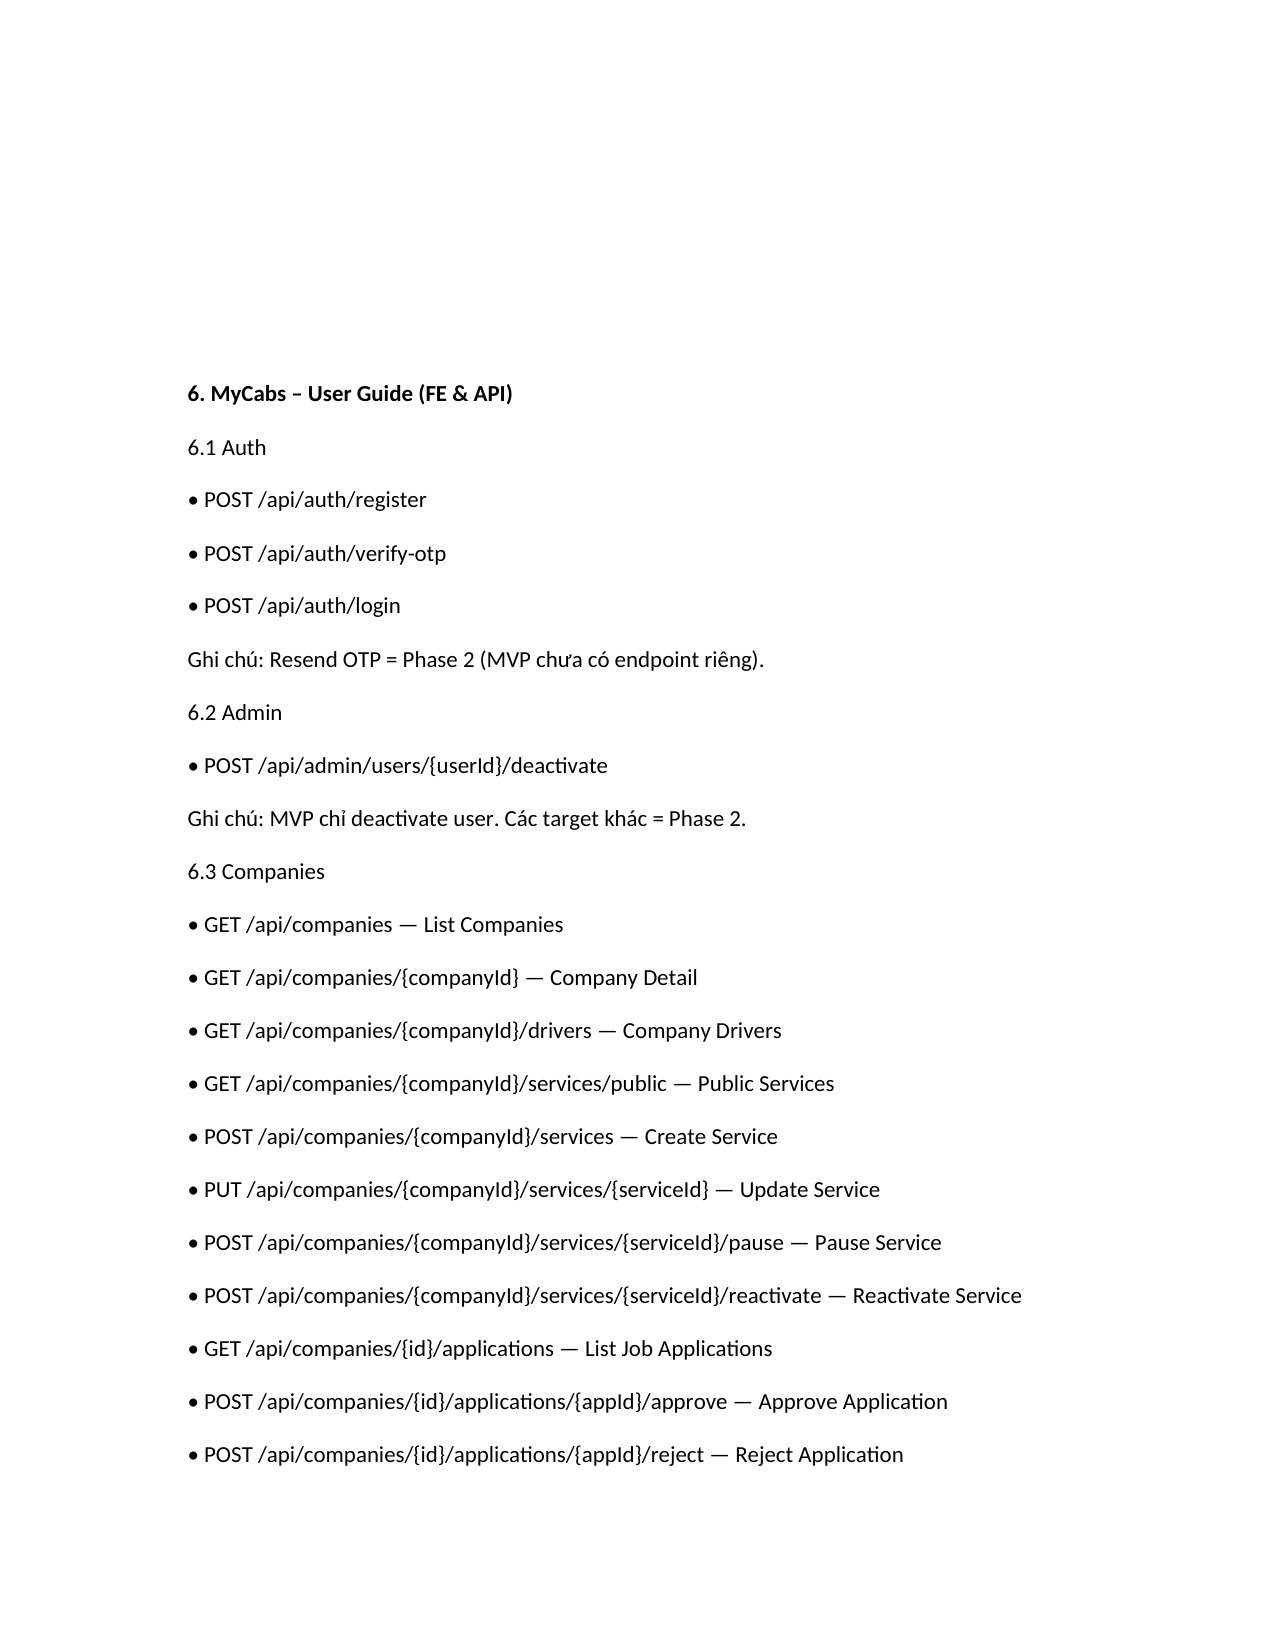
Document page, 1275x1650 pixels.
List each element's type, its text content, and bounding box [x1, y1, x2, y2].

text • POST /api/admin/users/{userId}/deactivate [187, 751, 1087, 779]
text • POST /api/companies/{companyId}/services — Create Service [187, 1122, 1087, 1150]
text 6.1 Auth [187, 433, 1087, 461]
text • POST /api/auth/register [187, 486, 1087, 514]
text • GET /api/companies/{id}/applications — List Job Applications [187, 1334, 1087, 1362]
text 6. MyCabs – User Guide (FE & API) [187, 379, 1087, 408]
text 6.2 Admin [187, 698, 1087, 726]
text • GET /api/companies/{companyId}/drivers — Company Drivers [187, 1016, 1087, 1044]
text • POST /api/companies/{id}/applications/{appId}/reject — Reject Application [187, 1440, 1087, 1468]
text Ghi chú: MVP chỉ deactivate user. Các target khác = Phase 2. [187, 804, 1087, 832]
text • POST /api/auth/verify-otp [187, 539, 1087, 567]
text • POST /api/companies/{companyId}/services/{serviceId}/pause — Pause Service [187, 1228, 1087, 1256]
text • GET /api/companies — List Companies [187, 910, 1087, 938]
text • POST /api/companies/{companyId}/services/{serviceId}/reactivate — Reactivate Service [187, 1281, 1087, 1309]
text • POST /api/auth/login [187, 592, 1087, 620]
text • PUT /api/companies/{companyId}/services/{serviceId} — Update Service [187, 1175, 1087, 1203]
text • POST /api/companies/{id}/applications/{appId}/approve — Approve Application [187, 1387, 1087, 1415]
text 6.3 Companies [187, 857, 1087, 885]
text Ghi chú: Resend OTP = Phase 2 (MVP chưa có endpoint riêng). [187, 645, 1087, 673]
text • GET /api/companies/{companyId}/services/public — Public Services [187, 1069, 1087, 1097]
text • GET /api/companies/{companyId} — Company Detail [187, 963, 1087, 991]
